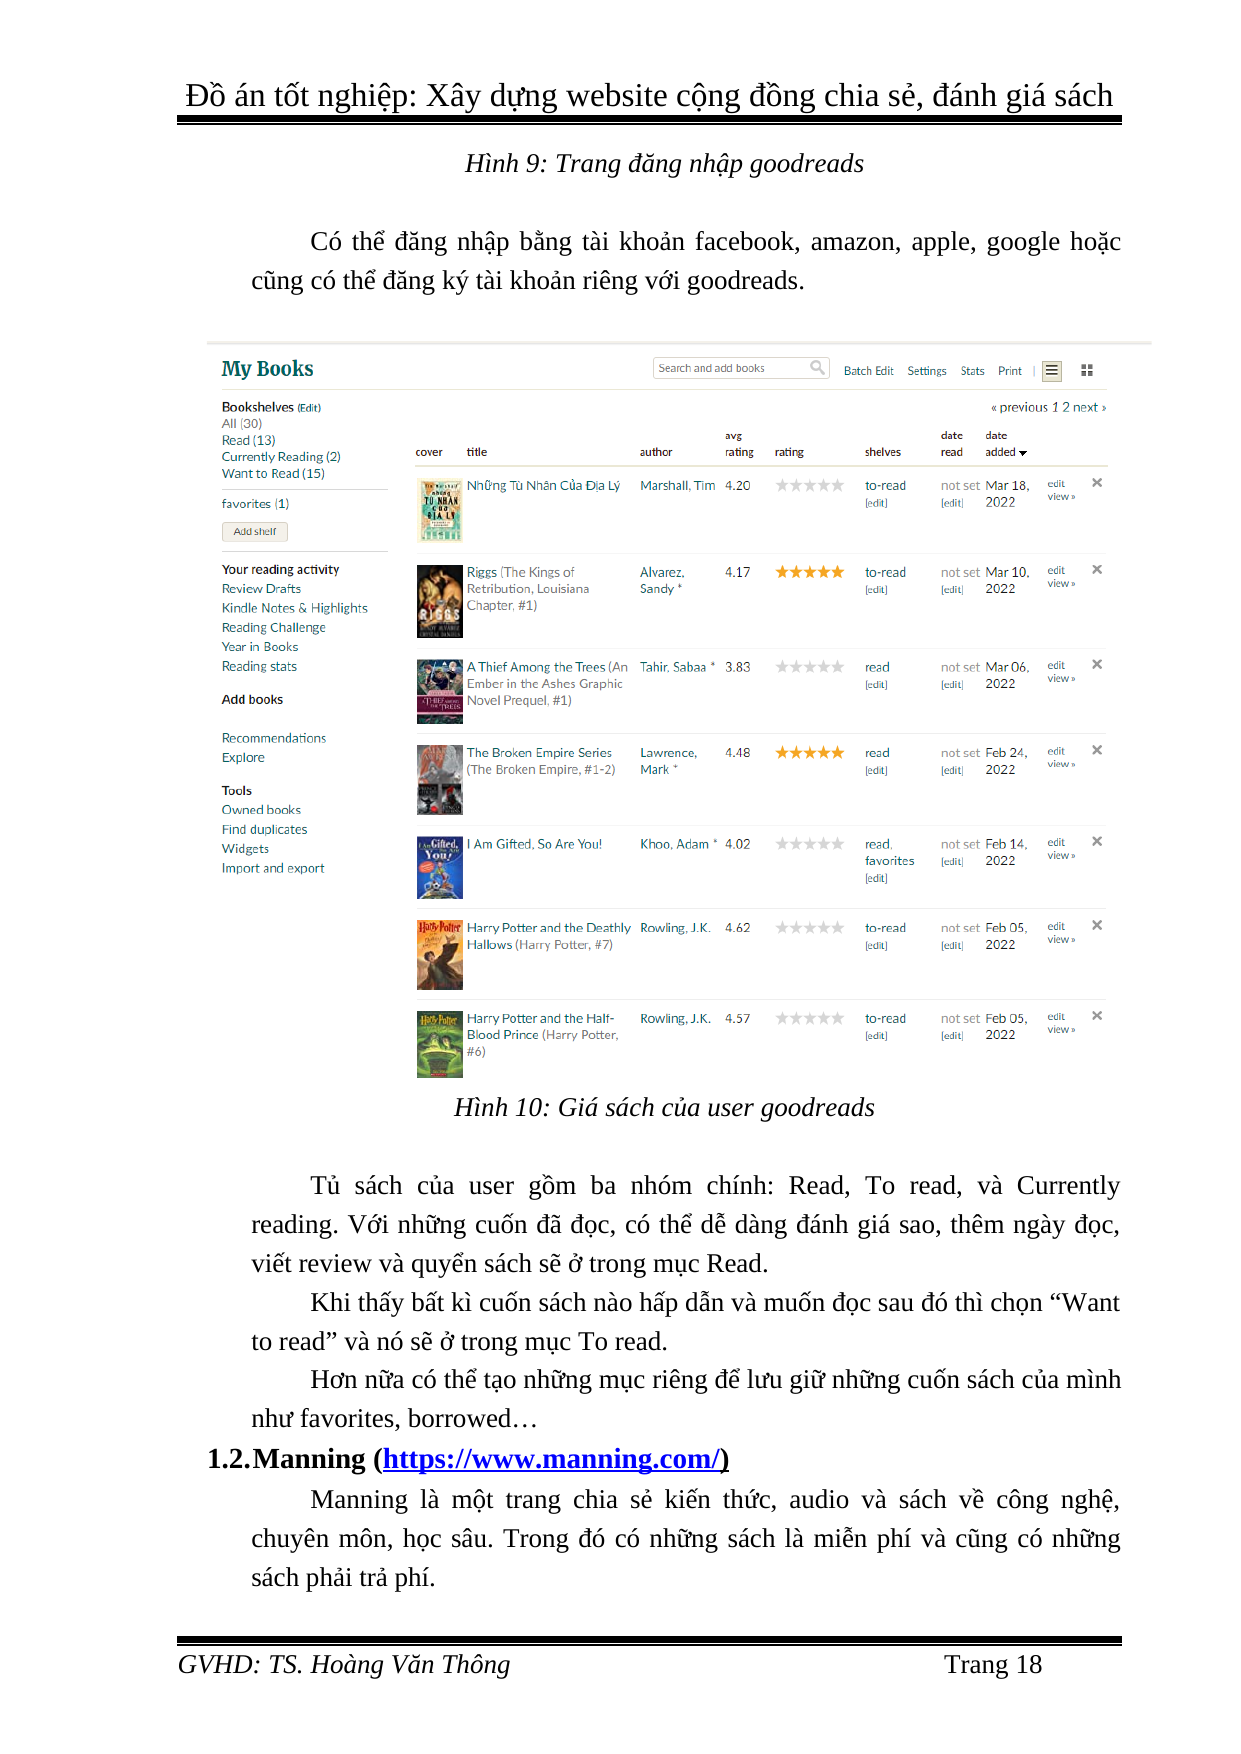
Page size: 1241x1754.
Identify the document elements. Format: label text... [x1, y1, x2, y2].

list Manning là một trang chia sẻ kiến thức, audio và sách về công nghệ, chuyên môn, học sâu. Trong đó có những sách là miễn phí và cũng có những sách phải trả phí. [251, 1483, 1122, 1592]
list Có thể đăng nhập bằng tài khoản facebook, amazon, apple, google hoặc cũng có thể đăng ký tài khoản riêng với goodreads. [251, 225, 1122, 295]
list Hơn nữa có thể tạo những mục riêng để lưu giữ những cuốn sách của mình như favorites, borrowed… [251, 1363, 1122, 1433]
picture [206, 341, 1152, 1085]
list Khi thấy bất kì cuốn sách nào hấp dẫn và muốn đọc sau đó thì chọn “Want to read” và nó sẽ ở trong mục To read. [251, 1286, 1122, 1356]
list Hình 9: Trang đăng nhập goodreads [207, 148, 1122, 179]
list Manning (https://www.manning.com/) [207, 1441, 1122, 1475]
list Tủ sách của user gồm ba nhóm chính: Read, To read, và Currently reading. Với những cuốn đã đọc, có thể dễ dàng đánh giá sao, thêm ngày đọc, viết review và quyển sách sẽ ở trong mục Read. [251, 1169, 1122, 1278]
list Hình 10: Giá sách của user goodreads [207, 1092, 1122, 1123]
